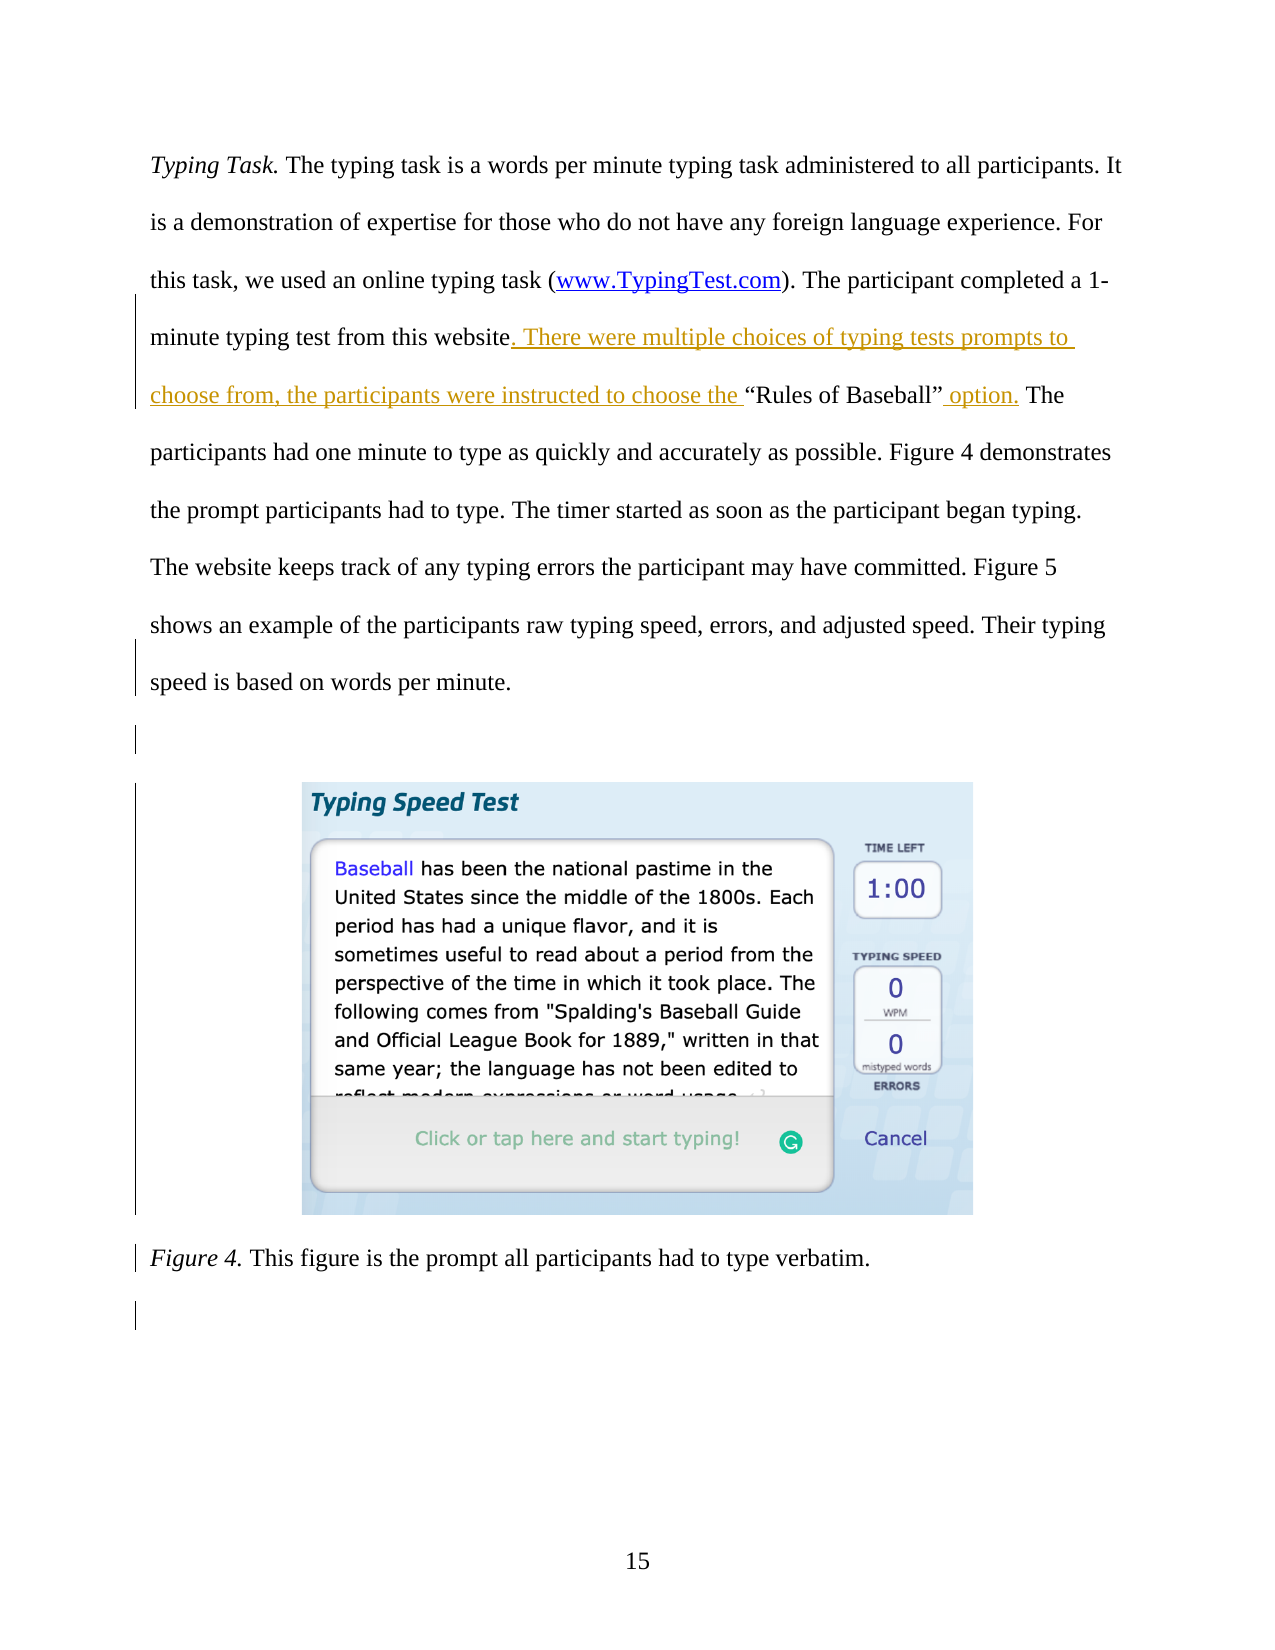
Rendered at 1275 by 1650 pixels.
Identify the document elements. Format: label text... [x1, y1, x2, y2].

text Typing Task. The typing task is a words per minute typing task administered to all participants. It is a demonstration of expertise for those who do not have any foreign language experience. For this task, we used an online typing task (www.TypingTest.com). The participant completed a 1-minute typing test from this website“Rules of Baseball” The participants had one minute to type as quickly and accurately as possible. Figure 4 demonstrates the prompt participants had to type. The timer started as soon as the participant began typing. The website keeps track of any typing errors the participant may have committed. Figure 5 shows an example of the participants raw typing speed, errors, and adjusted speed. Their typing speed is based on words per minute. [150, 150, 1125, 696]
text Figure 4. This figure is the prompt all participants had to type verbatim. [150, 1243, 1125, 1272]
picture [301, 782, 974, 1215]
